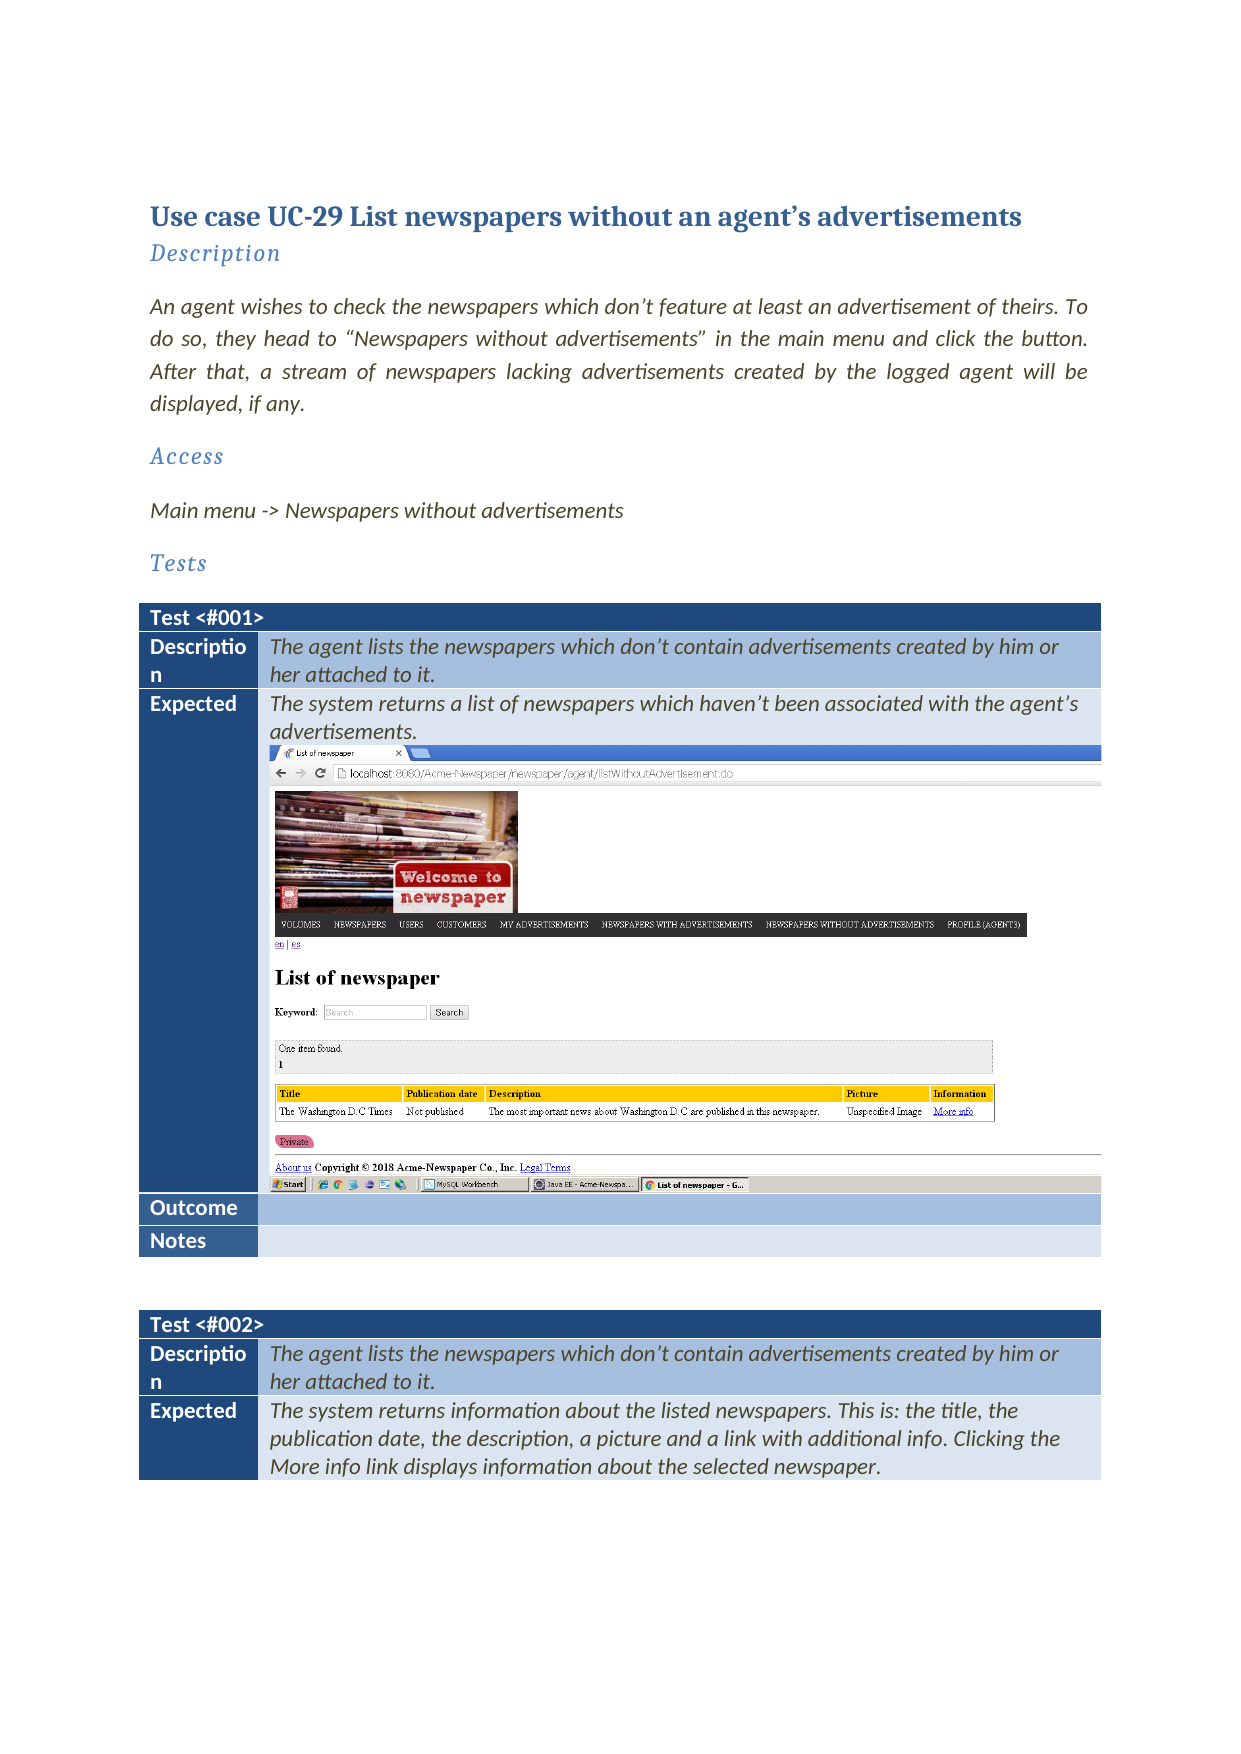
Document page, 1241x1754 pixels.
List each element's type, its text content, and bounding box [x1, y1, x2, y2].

subtitle Description [150, 238, 1090, 267]
subtitle Use case UC-29 List newspapers without an agent’s advertisements [150, 200, 1090, 233]
table_cell The agent lists the newspapers which don’t contain advertisements created by him or her attached to it. [258, 632, 1101, 688]
table_cell Expected [139, 1396, 258, 1480]
subtitle Tests [150, 549, 1090, 578]
table_header Test <#002> [139, 1310, 1101, 1338]
table_cell Outcome [139, 1194, 258, 1225]
table_cell The system returns a list of newspapers which haven’t been associated with the agent’s advertisements. [258, 689, 1101, 1192]
subtitle Access [150, 442, 1090, 471]
text An agent wishes to check the newspapers which don’t feature at least an advertisement of theirs. To do so, they head to “Newspapers without advertisements” in the main menu and click the button. After that, a stream of newspapers lacking advertisements created by the logged agent will be displayed, if any. [150, 292, 1090, 417]
text Main menu -> Newspapers without advertisements [150, 496, 1090, 524]
table_cell [258, 1226, 1101, 1257]
picture [269, 745, 1102, 1193]
table_cell [258, 1194, 1101, 1225]
table_header Test <#001> [139, 603, 1101, 631]
table_cell The agent lists the newspapers which don’t contain advertisements created by him or her attached to it. [258, 1339, 1101, 1395]
table_cell Expected [139, 689, 258, 1192]
table_cell Notes [139, 1226, 258, 1257]
table_cell Description [139, 1339, 258, 1395]
table_cell Description [139, 632, 258, 688]
